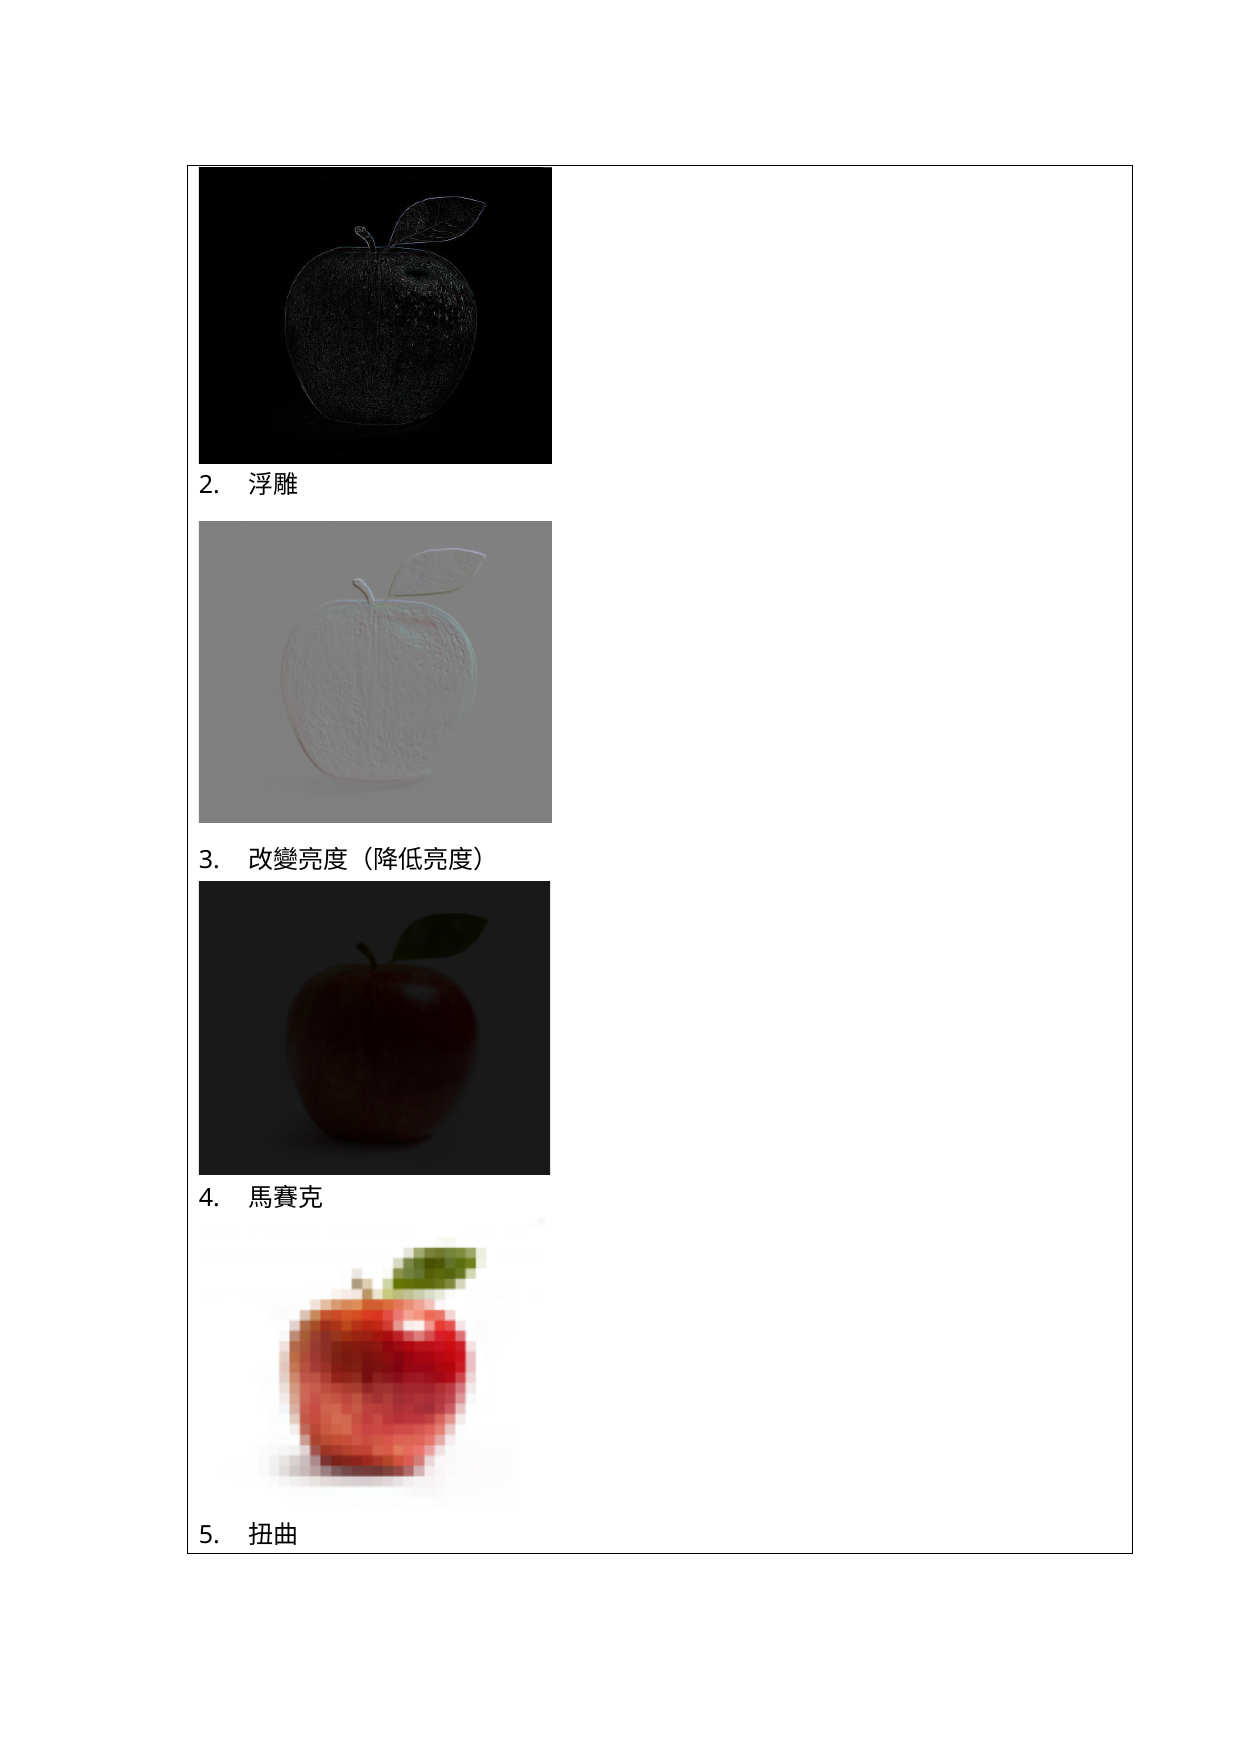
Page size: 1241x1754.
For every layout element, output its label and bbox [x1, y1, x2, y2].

picture [198, 521, 552, 823]
table_cell [188, 166, 1132, 1553]
picture [198, 1217, 546, 1514]
picture [198, 167, 552, 464]
picture [198, 881, 551, 1175]
